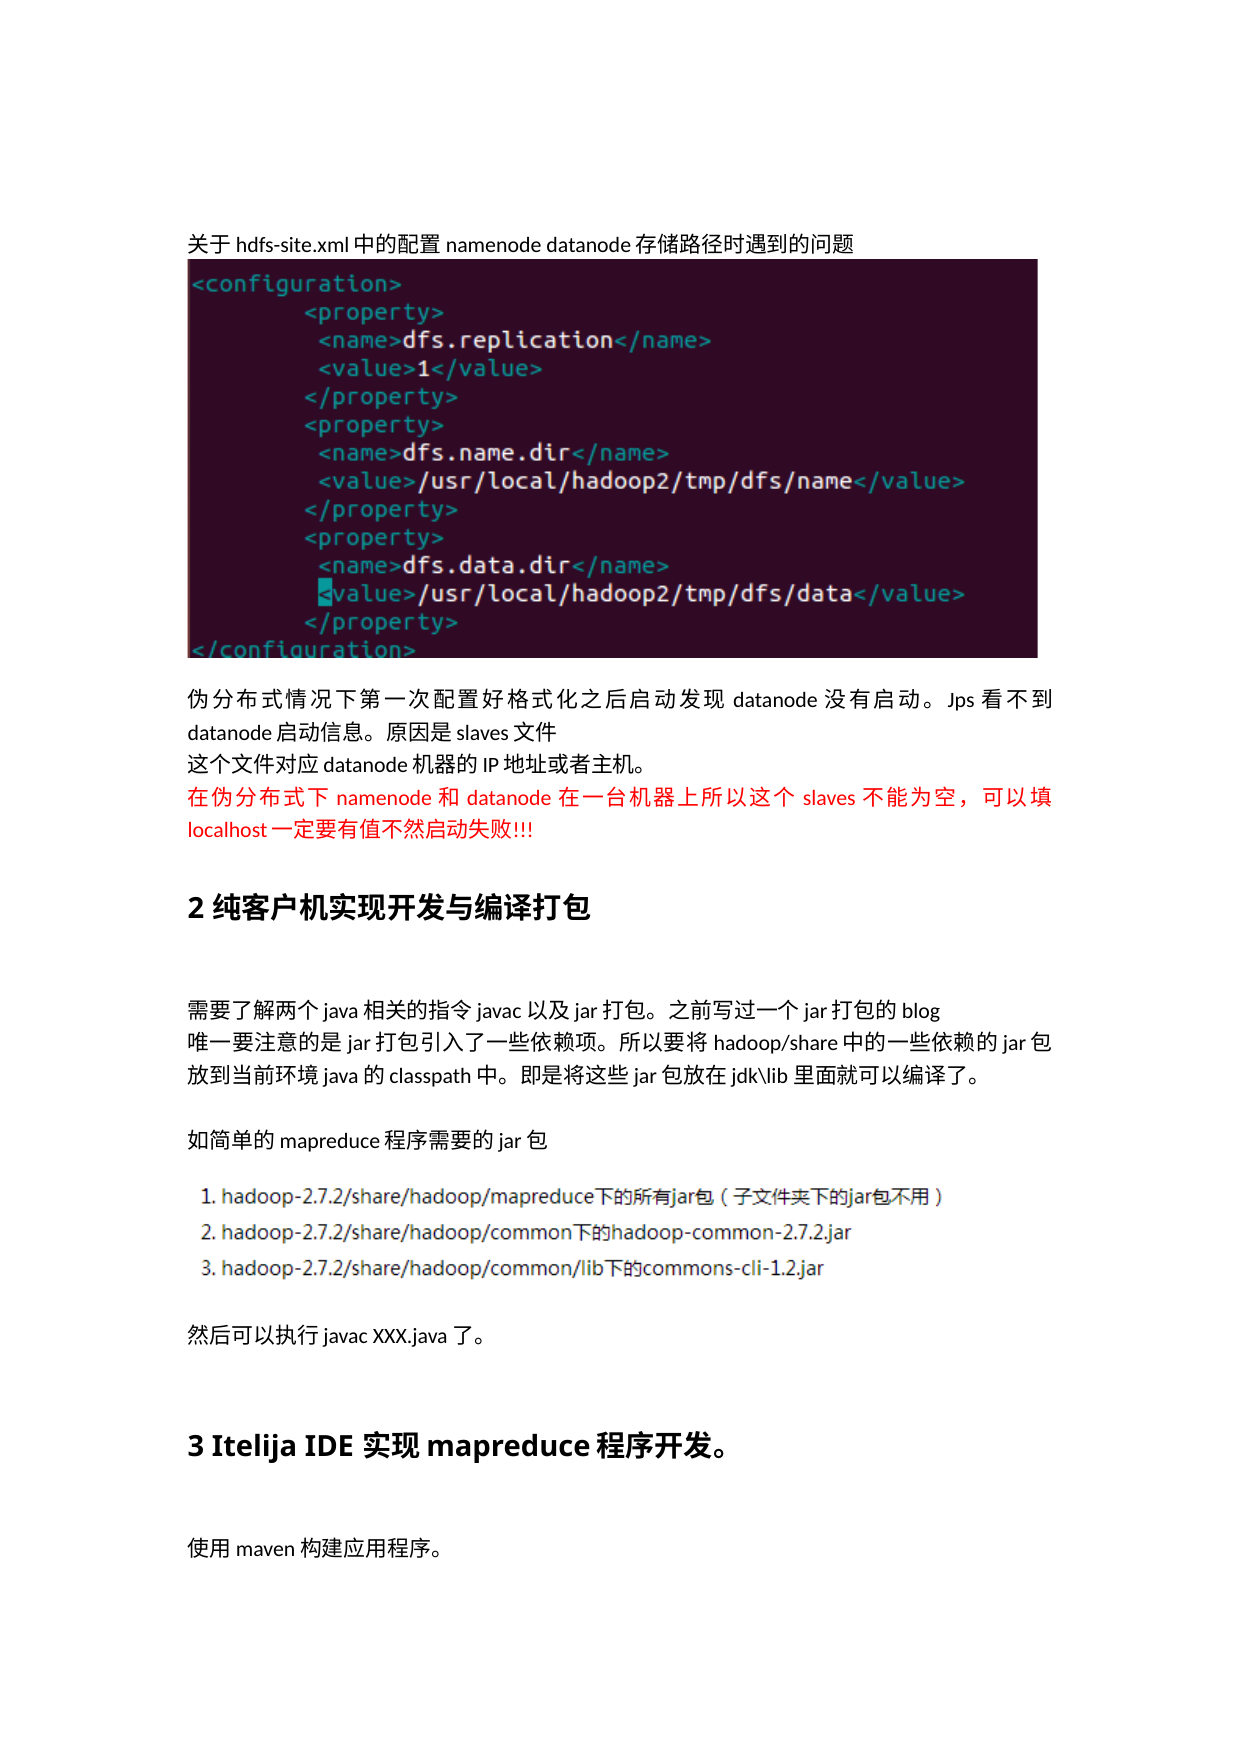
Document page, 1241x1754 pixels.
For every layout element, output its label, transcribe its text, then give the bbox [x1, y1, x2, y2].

text 然后可以执行javac XXX.java了。 [187, 1317, 1053, 1350]
picture [187, 1155, 1053, 1314]
text 在伪分布式下namenode和datanode在一台机器上所以这个slaves不能为空，可以填localhost一定要有值不然启动失败!!! [187, 779, 1053, 844]
subtitle 3 Itelija IDE 实现mapreduce程序开发。 [187, 1412, 1053, 1477]
text 需要了解两个java相关的指令javac 以及jar 打包。之前写过一个jar打包的blog [187, 992, 1053, 1025]
text 这个文件对应datanode机器的IP地址或者主机。 [187, 747, 1053, 779]
text 如简单的mapreduce程序需要的jar包 [187, 1122, 1053, 1155]
text 使用maven构建应用程序。 [187, 1531, 1053, 1563]
subtitle 2 纯客户机实现开发与编译打包 [187, 874, 1053, 939]
text 伪分布式情况下第一次配置好格式化之后启动发现datanode没有启动。Jps看不到datanode启动信息。原因是slaves文件 [187, 682, 1053, 747]
picture [187, 259, 1038, 658]
text 唯一要注意的是jar打包引入了一些依赖项。所以要将hadoop/share中的一些依赖的jar包放到当前环境java的classpath中。即是将这些jar包放在jdk\lib 里面就可以编译了。 [187, 1025, 1053, 1090]
text 关于hdfs-site.xml中的配置namenode datanode存储路径时遇到的问题 [187, 227, 1053, 259]
